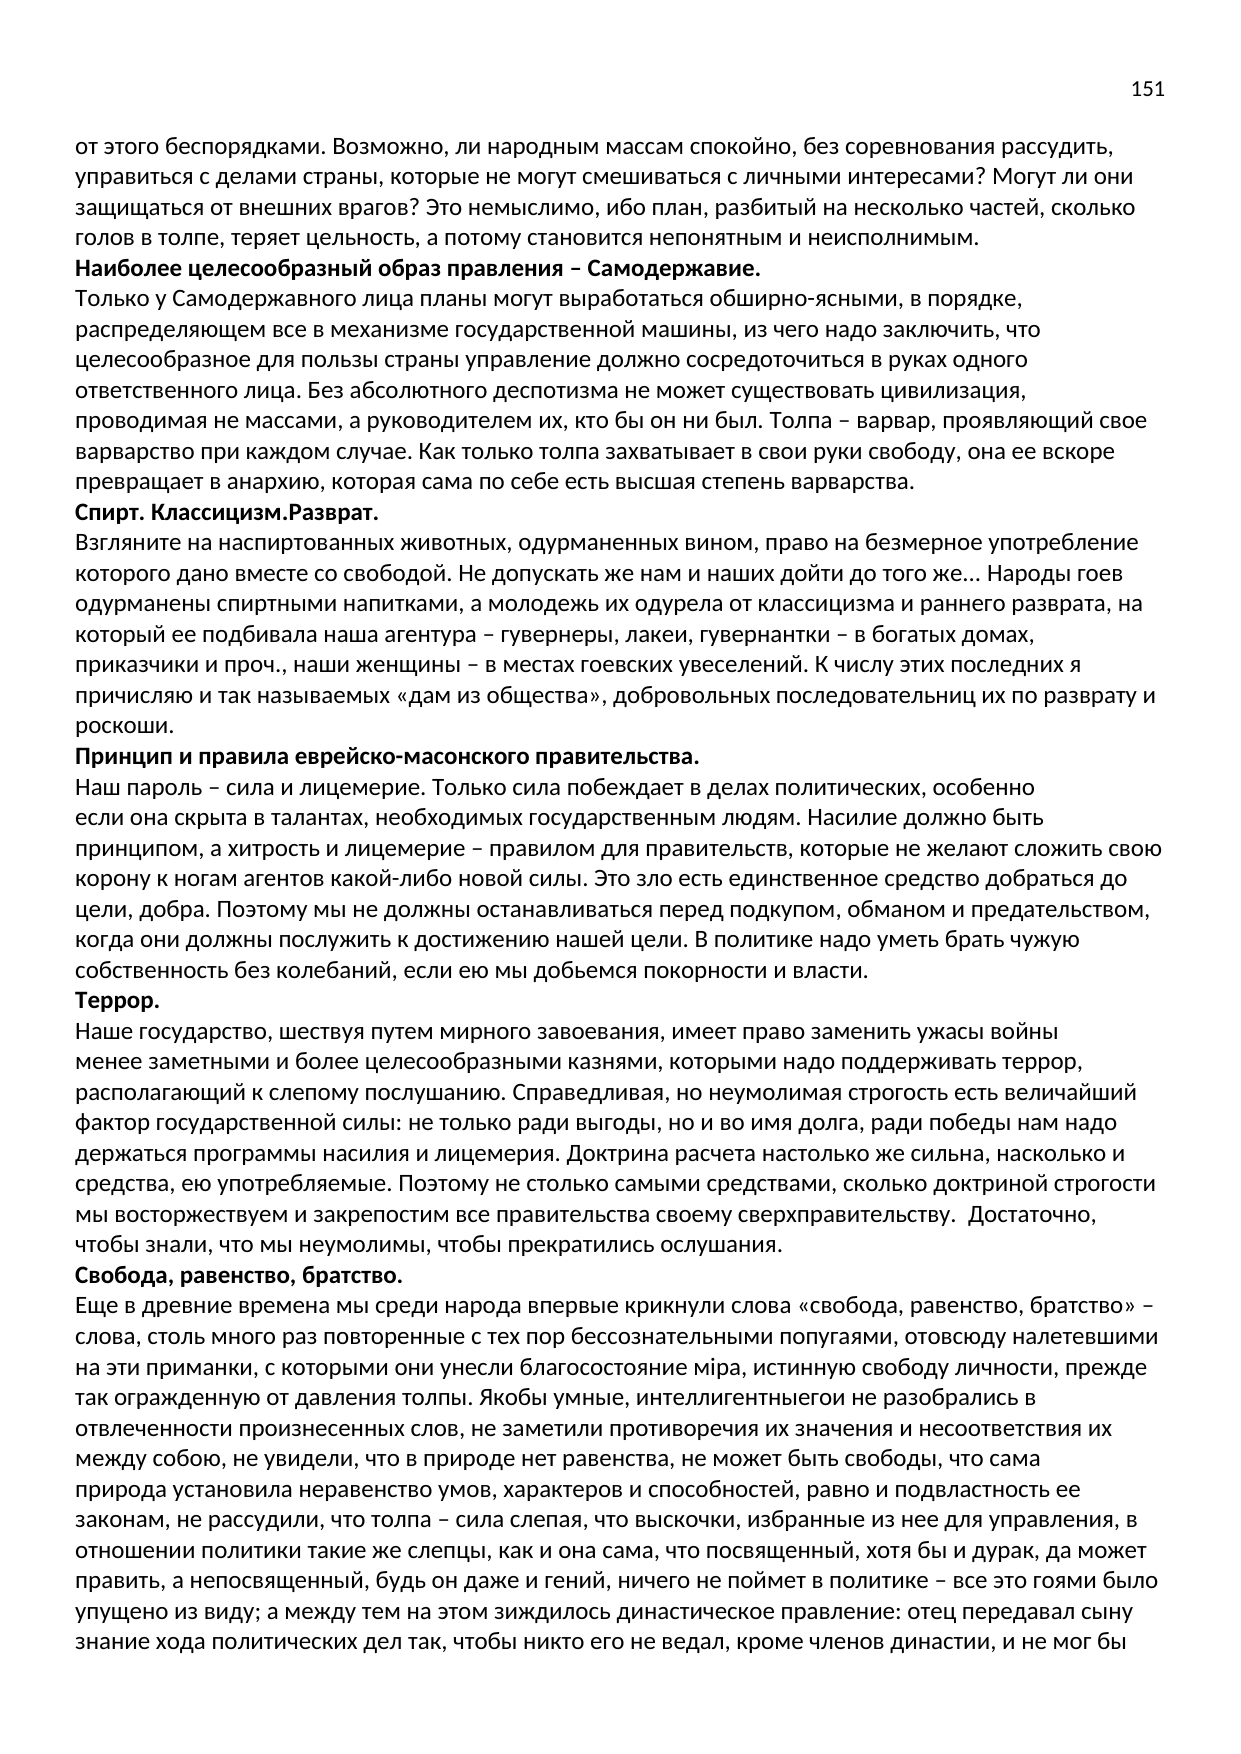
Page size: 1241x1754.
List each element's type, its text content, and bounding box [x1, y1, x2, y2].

text Наш пароль – сила и лицемерие. Только сила побеждает в делах политических, особенно [75, 771, 1165, 801]
text Свобода, равенство, братство. [75, 1259, 1165, 1289]
text если она скрыта в талантах, необходимых государственным людям. Насилие должно быть принципом, а хитрость и лицемерие – правилом для правительств, которые не желают сложить свою корону к ногам агентов какой-либо новой силы. Это зло есть единственное средство добраться до цели, добра. Поэтому мы не должны останавливаться перед подкупом, обманом и предательством, когда они должны послужить к достижению нашей цели. В политике надо уметь брать чужую собственность без колебаний, если ею мы добьемся покорности и власти. [75, 801, 1165, 984]
text которого дано вместе со свободой. Не допускать же нам и наших дойти до того же... Народы гоев [75, 557, 1165, 588]
text одурманены спиртными напитками, а молодежь их одурела от классицизма и раннего разврата, на который ее подбивала наша агентура – гувернеры, лакеи, гувернантки – в богатых домах, приказчики и проч., наши женщины – в местах гоевских увеселений. К числу этих последних я причисляю и так называемых «дам из общества», добровольных последовательниц их по разврату и роскоши. [75, 588, 1165, 740]
text Принцип и правила еврейско-масонского правительства. [75, 740, 1165, 771]
text Взгляните на наспиртованных животных, одурманенных вином, право на безмерное употребление [75, 527, 1165, 557]
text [75, 1473, 1165, 1656]
text Наше государство, шествуя путем мирного завоевания, имеет право заменить ужасы войны [75, 1015, 1165, 1045]
text Террор. [75, 984, 1165, 1015]
text Еще в древние времена мы среди народа впервые крикнули слова «свобода, равенство, братство» – слова, столь много раз повторенные с тех пор бессознательными попугаями, отовсюду налетевшими на эти приманки, с которыми они унесли благосостояние мiрa, истинную свободу личности, прежде так огражденную от давления толпы. Якобы умные, интеллигентныегои не разобрались в отвлеченности произнесенных слов, не заметили противоречия их значения и несоответствия их между собою, не увидели, что в природе нет равенства, не может быть свободы, что сама [75, 1289, 1165, 1473]
text Наиболее целесообразный образ правления – Самодержавие. [75, 252, 1165, 282]
text от этого беспорядками. Возможно, ли народным массам спокойно, без соревнования рассудить, управиться с делами страны, которые не могут смешиваться с личными интересами? Могут ли они защищаться от внешних врагов? Это немыслимо, ибо план, разбитый на несколько частей, сколько голов в толпе, теряет цельность, а потому становится непонятным и неисполнимым. [75, 130, 1165, 252]
text Только у Самодержавного лица планы могут выработаться обширно-ясными, в порядке, распределяющем все в механизме государственной машины, из чего надо заключить, что целесообразное для пользы страны управление должно сосредоточиться в руках одного ответственного лица. Без абсолютного деспотизма не может существовать цивилизация, проводимая не массами, а руководителем их, кто бы он ни был. Толпа – варвар, проявляющий свое варварство при каждом случае. Как только толпа захватывает в свои руки свободу, она ее вскоре превращает в анархию, которая сама по себе есть высшая степень варварства. [75, 282, 1165, 496]
text мы восторжествуем и закрепостим все правительства своему сверхправительству. Достаточно, чтобы знали, что мы неумолимы, чтобы прекратились ослушания. [75, 1198, 1165, 1259]
text Спирт. Классицизм.Разврат. [75, 496, 1165, 527]
text менее заметными и более целесообразными казнями, которыми надо поддерживать террор, располагающий к слепому послушанию. Справедливая, но неумолимая строгость есть величайший фактор государственной силы: не только ради выгоды, но и во имя долга, ради победы нам надо держаться программы насилия и лицемерия. Доктрина расчета настолько же сильна, насколько и средства, ею употребляемые. Поэтому не столько самыми средствами, сколько доктриной строгости [75, 1045, 1165, 1198]
